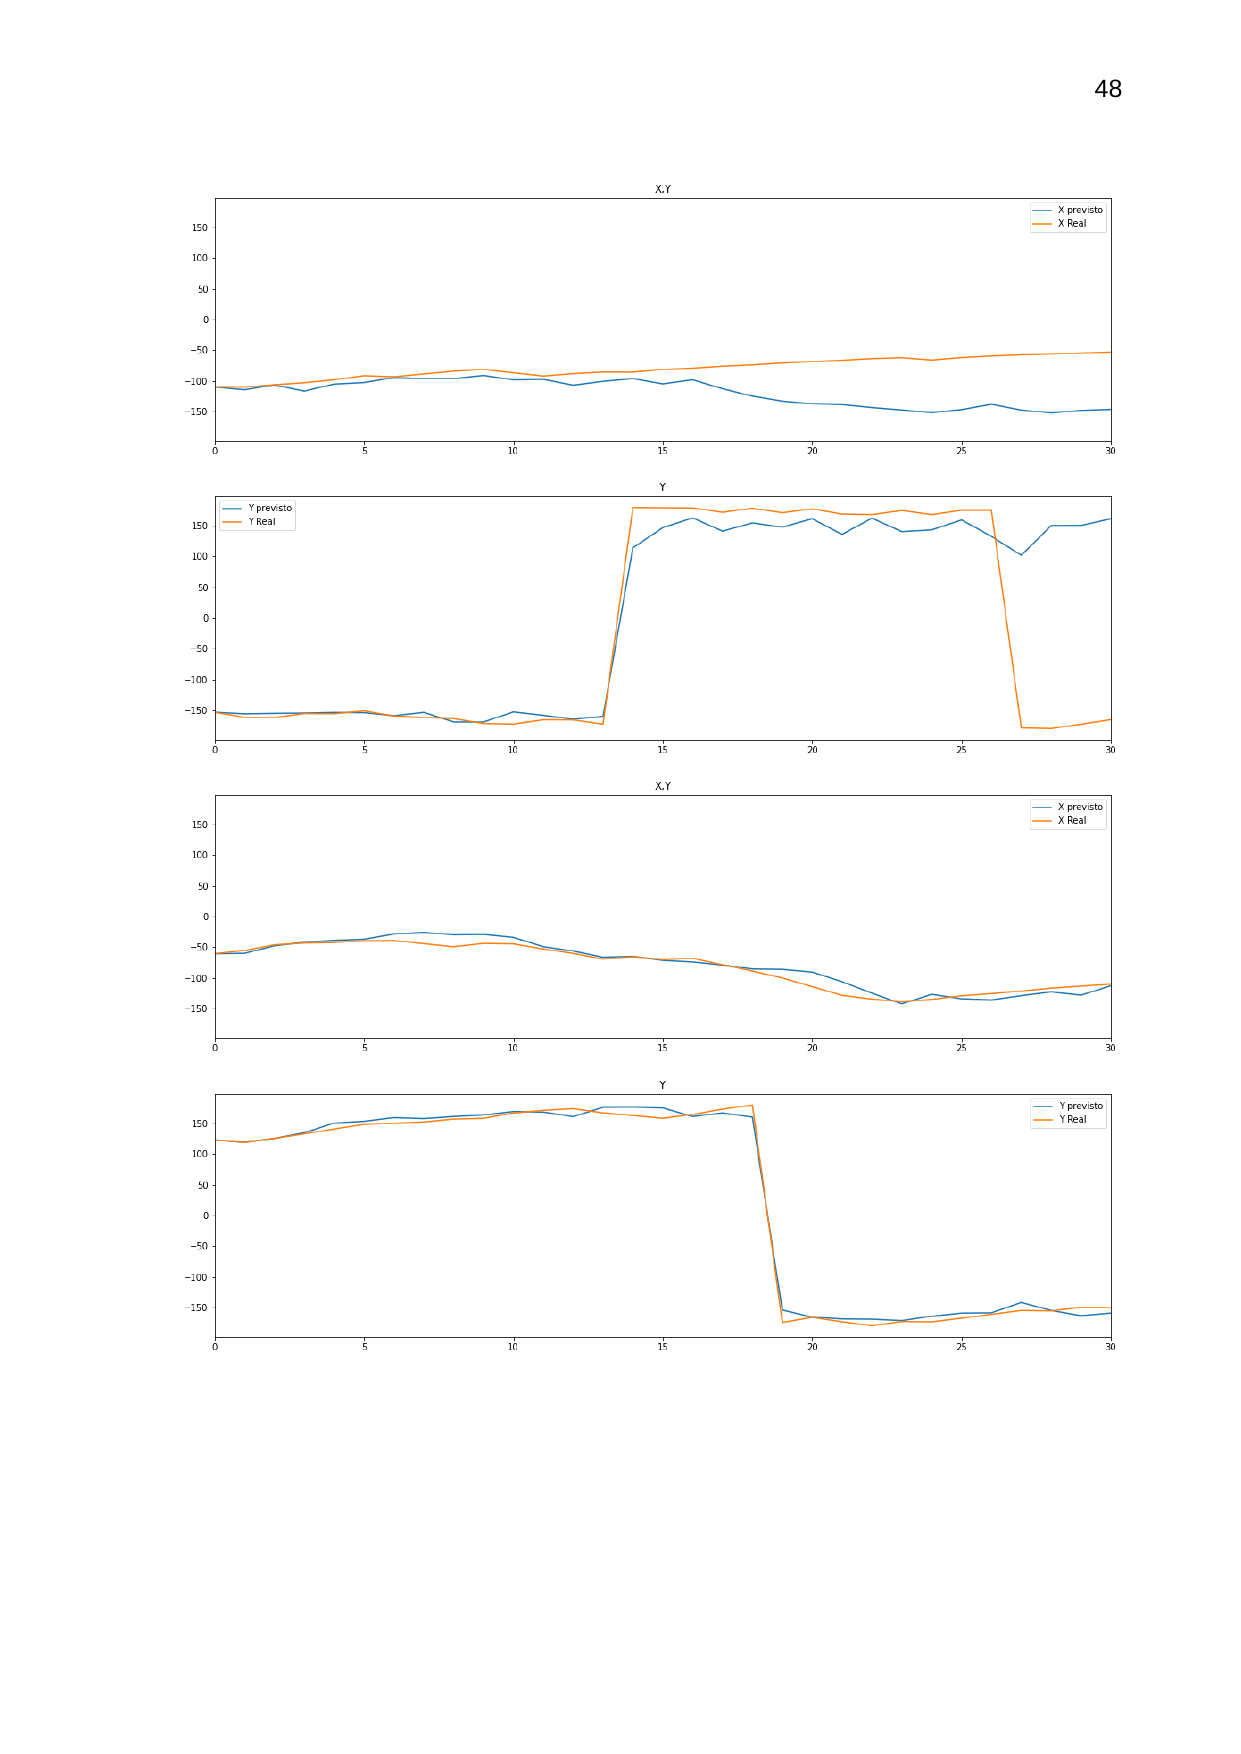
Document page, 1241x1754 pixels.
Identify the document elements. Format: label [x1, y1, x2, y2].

picture [177, 476, 1122, 761]
picture [177, 177, 1122, 462]
picture [177, 774, 1122, 1059]
picture [177, 1073, 1122, 1358]
